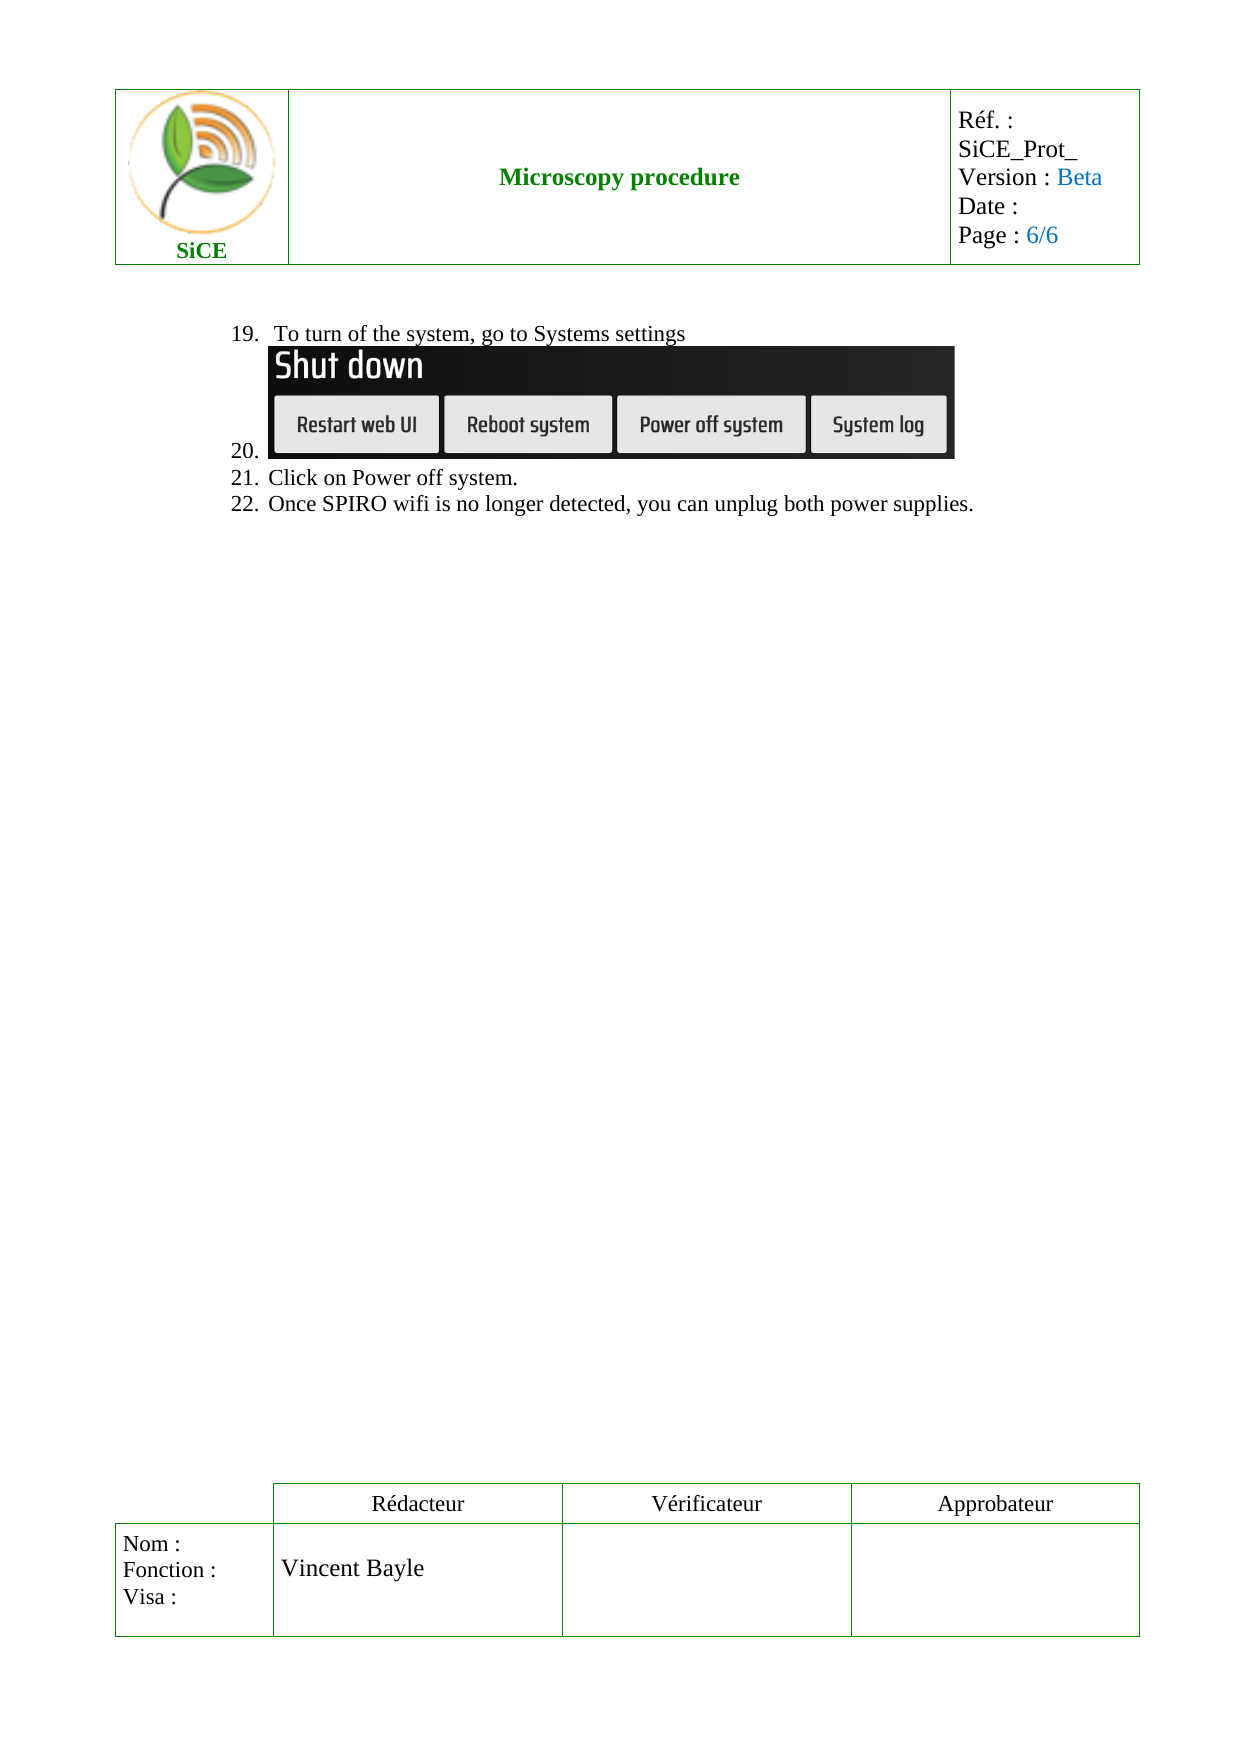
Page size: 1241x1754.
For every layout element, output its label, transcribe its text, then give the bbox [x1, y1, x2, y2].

list Once SPIRO wifi is no longer detected, you can unplug both power supplies. [231, 491, 1137, 517]
list Click on Power off system. [231, 464, 1137, 491]
picture [127, 89, 276, 238]
list To turn of the system, go to Systems settings [231, 320, 1137, 346]
picture [268, 346, 955, 459]
